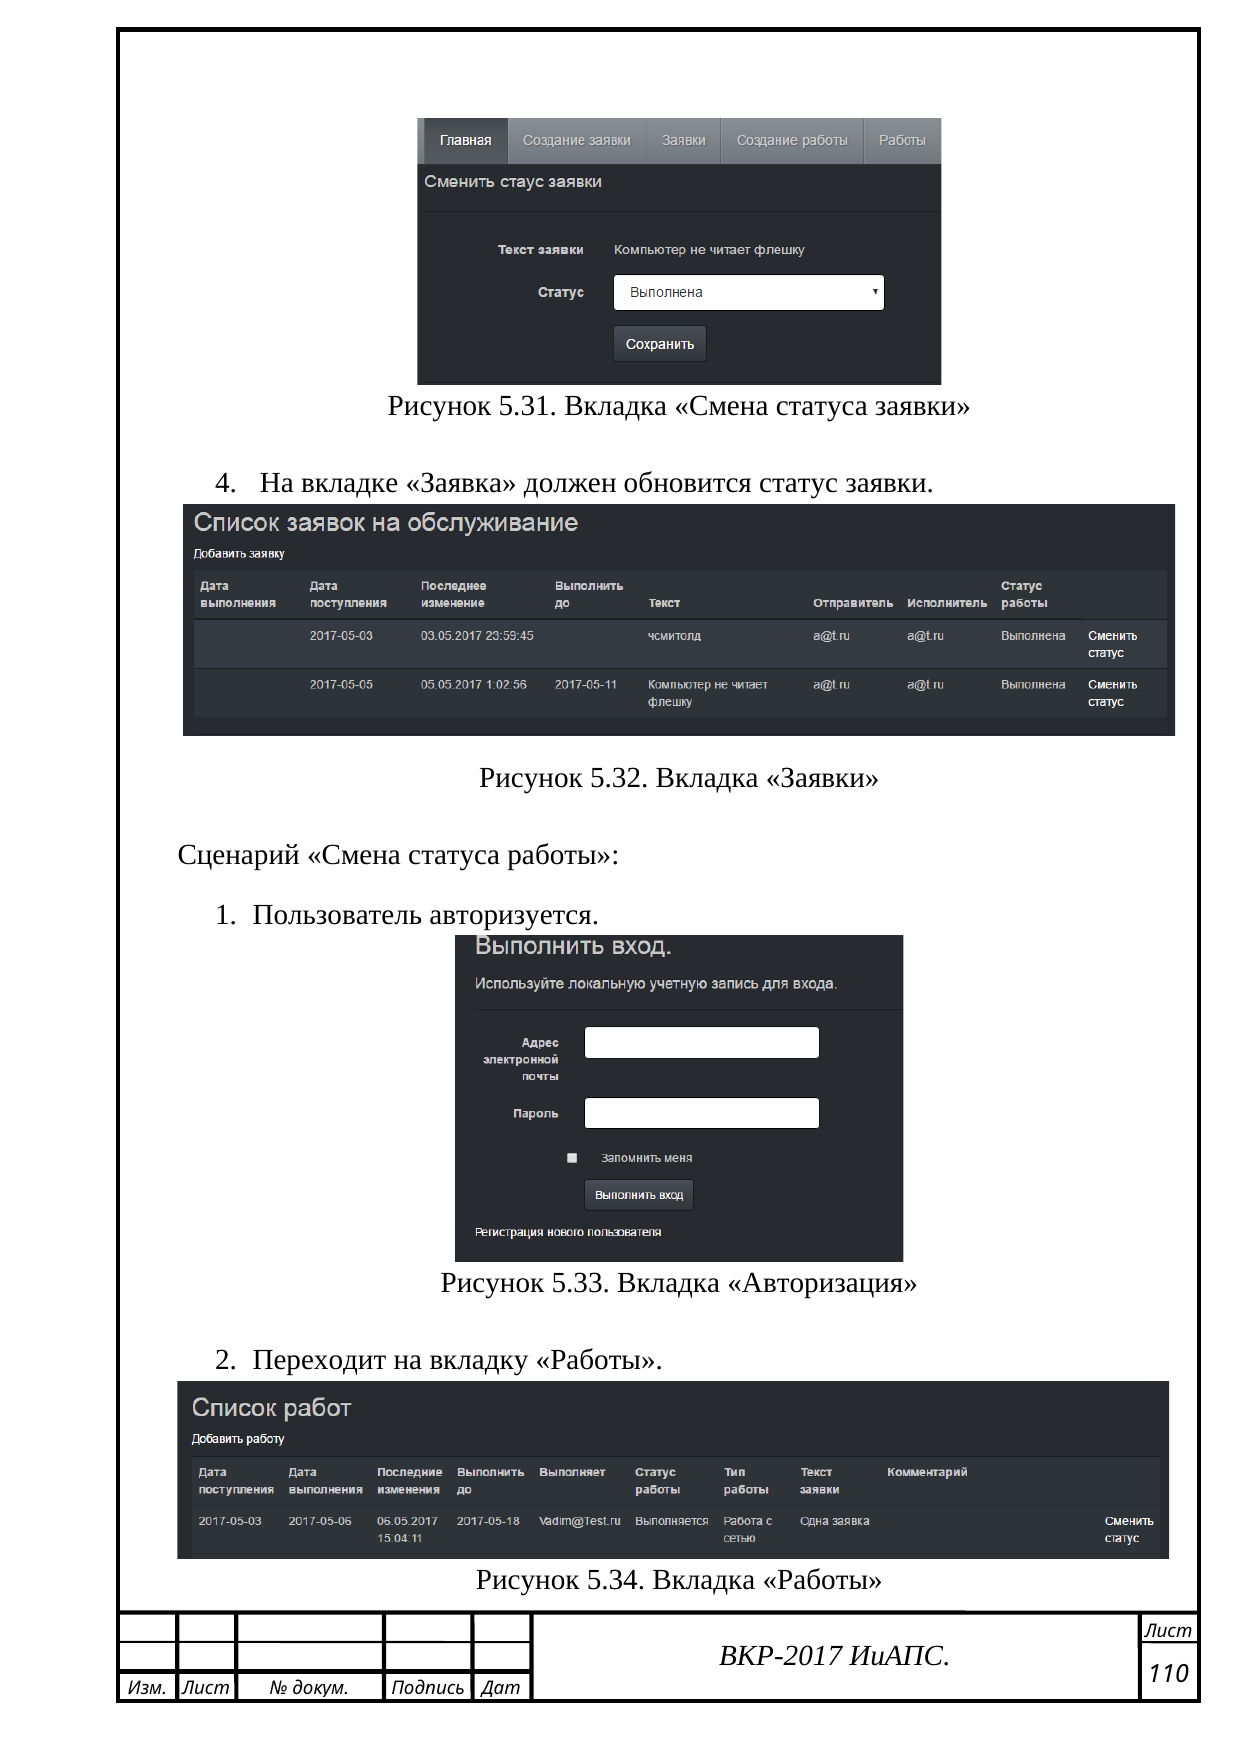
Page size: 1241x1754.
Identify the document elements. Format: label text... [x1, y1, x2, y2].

text Рисунок 5.31. Вкладка «Смена статуса заявки» [177, 388, 1181, 422]
text Рисунок 5.32. Вкладка «Заявки» [177, 760, 1181, 794]
list Переходит на вкладку «Работы». [215, 1342, 1181, 1376]
picture [455, 935, 904, 1262]
picture [177, 1381, 1170, 1559]
picture [417, 118, 942, 385]
list На вкладке «Заявка» должен обновится статус заявки. [215, 466, 1181, 499]
text Рисунок 5.34. Вкладка «Работы» [177, 1562, 1181, 1596]
text Сценарий «Смена статуса работы»: [177, 837, 1181, 871]
list Пользователь авторизуется. [215, 897, 1181, 930]
text Рисунок 5.33. Вкладка «Авторизация» [177, 1265, 1181, 1299]
picture [183, 504, 1176, 736]
